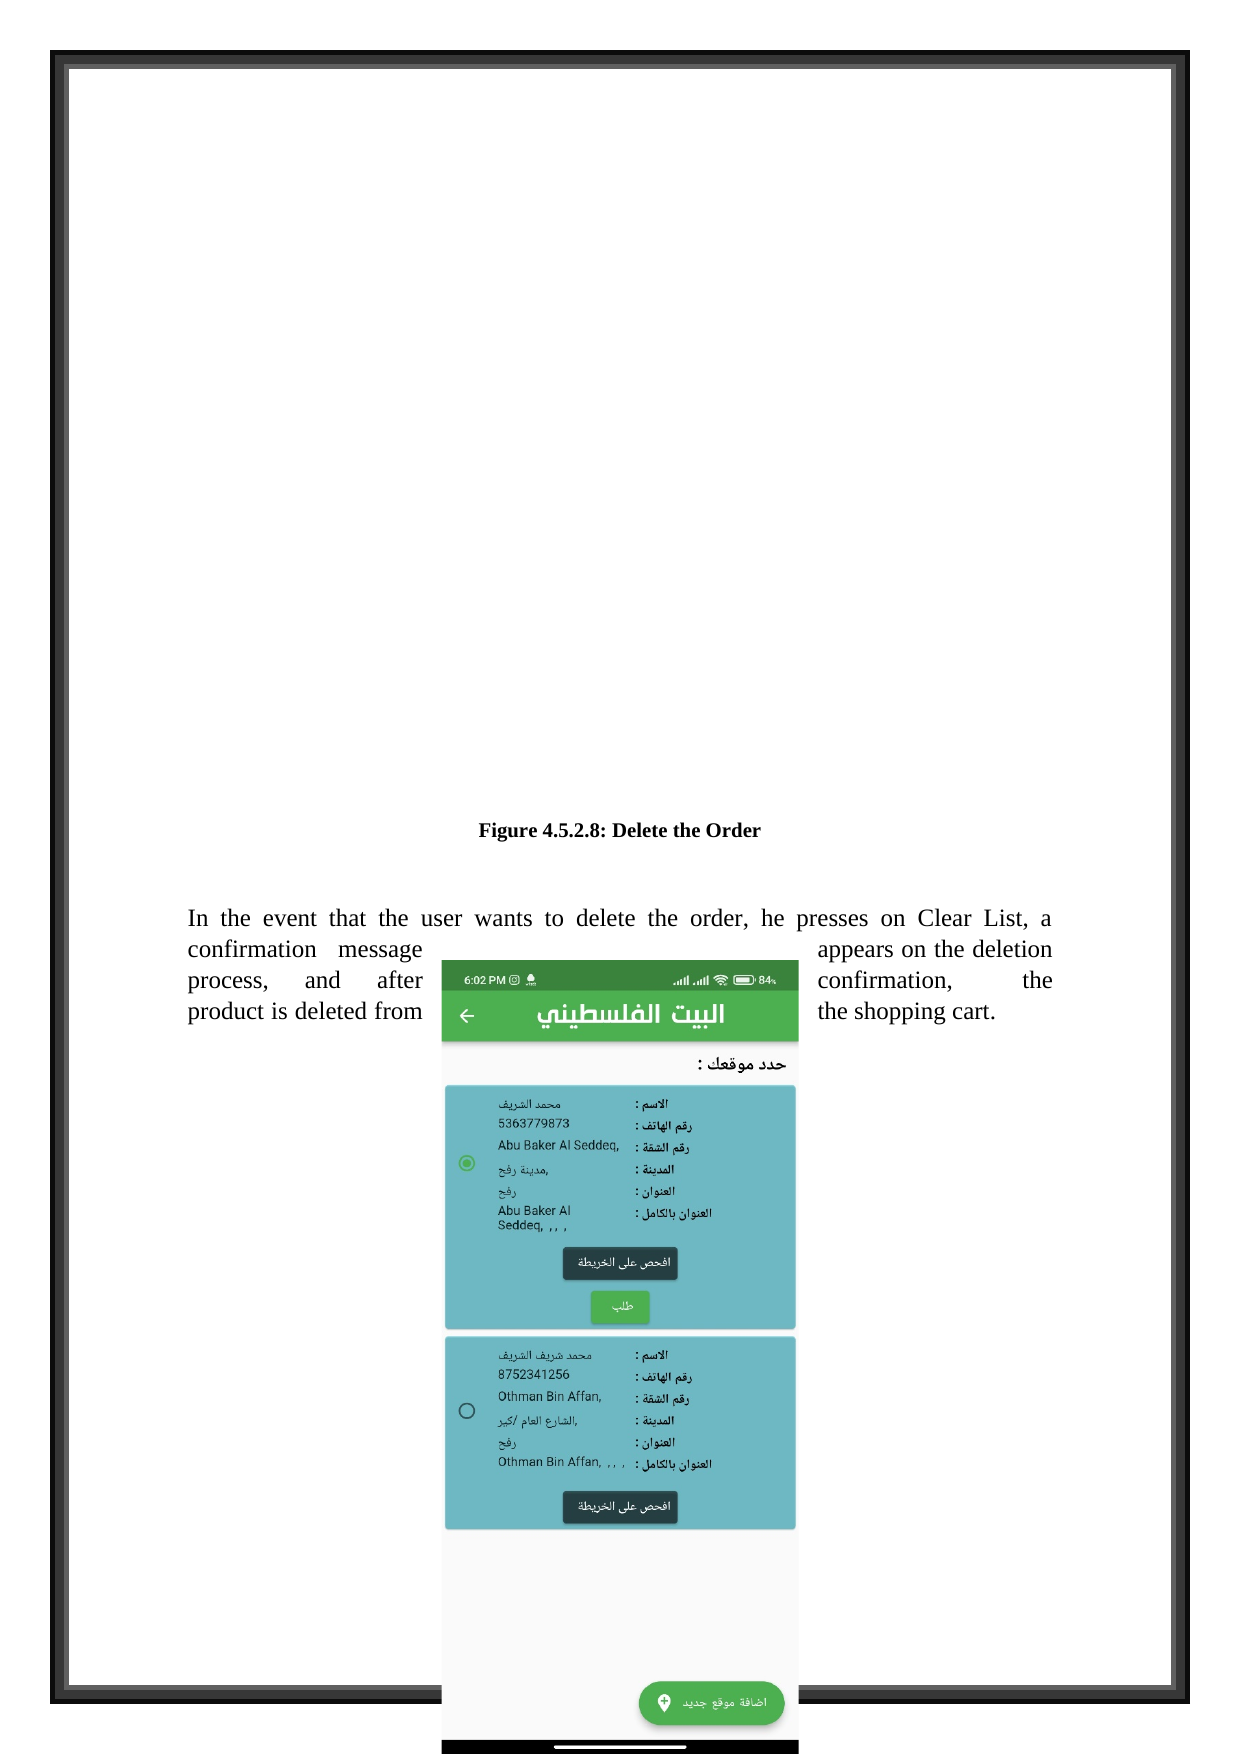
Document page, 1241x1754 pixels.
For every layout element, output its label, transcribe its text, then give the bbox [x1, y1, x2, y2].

text Figure 4.5.2.8: Delete the Order [187, 818, 1053, 842]
text In the event that the user wants to delete the order, he presses on Clear List, a confirmation message appears on the deletion process, and after confirmation, the product is deleted from the shopping cart. [187, 903, 1053, 1025]
picture [441, 960, 799, 1754]
